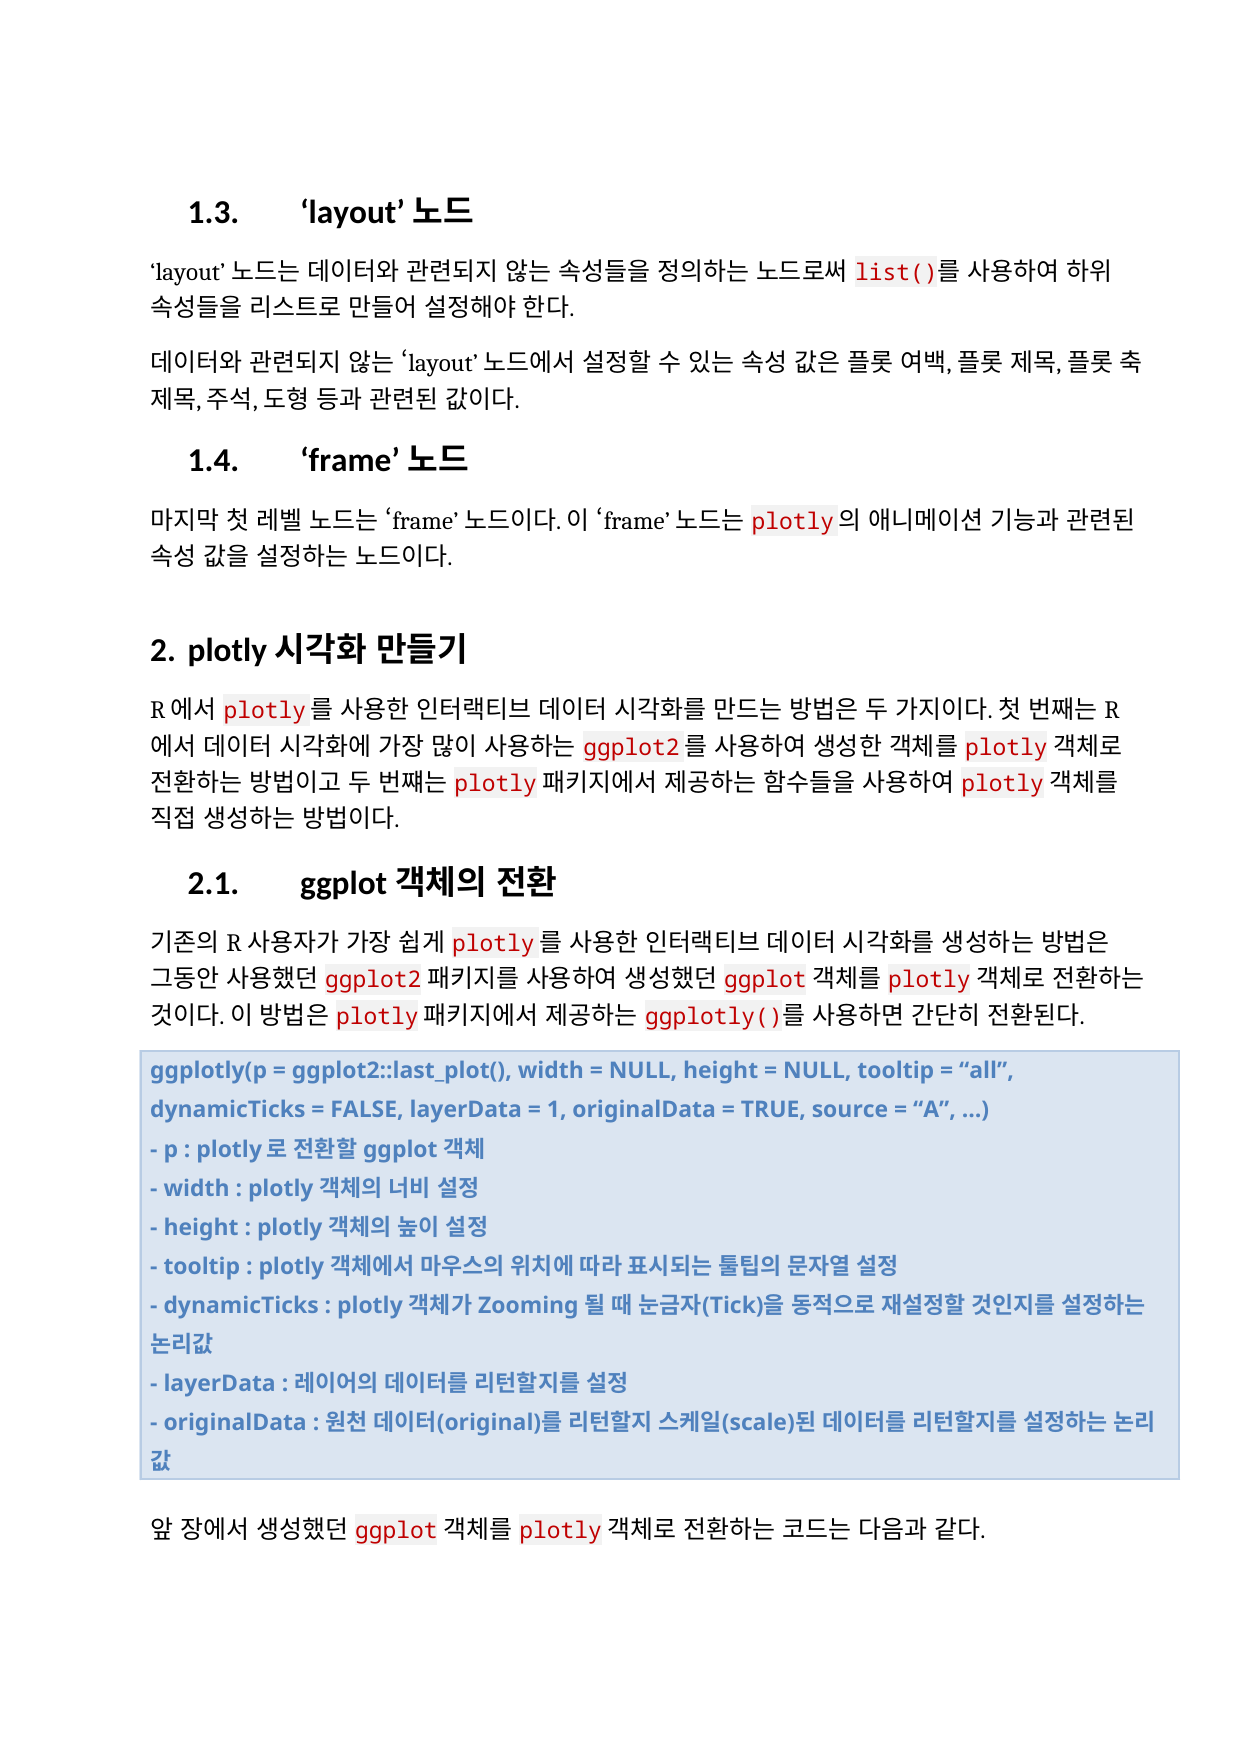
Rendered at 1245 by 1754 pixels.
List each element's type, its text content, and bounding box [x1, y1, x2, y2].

text 앞 장에서 생성했던 ggplot 객체를 plotly 객체로 전환하는 코드는 다음과 같다. [150, 1509, 1170, 1545]
subtitle plotly 시각화 만들기 [150, 623, 1170, 671]
subtitle ‘frame’ 노드 [187, 436, 1170, 482]
text 기존의 R 사용자가 가장 쉽게 plotly를 사용한 인터랙티브 데이터 시각화를 생성하는 방법은 그동안 사용했던 ggplot2 패키지를 사용하여 생성했던 ggplot 객체를 plotly 객체로 전환하는 것이다. 이 방법은 plotly 패키지에서 제공하는 ggplotly()를 사용하면 간단히 전환된다. [150, 923, 1170, 1031]
text 마지막 첫 레벨 노드는 ‘frame’ 노드이다. 이 ‘frame’ 노드는 plotly의 애니메이션 기능과 관련된 속성 값을 설정하는 노드이다. [150, 500, 1170, 573]
text ggplotly(p = ggplot2::last_plot(), width = NULL, height = NULL, tooltip = “all”, dynamicTicks = FALSE, layerData = 1, originalData = TRUE, source = “A”, …) - p : plotly로 전환할 ggplot 객체 - width : plotly 객체의 너비 설정 - height : plotly 객체의 높이 설정 - tooltip : plotly 객체에서 마우스의 위치에 따라 표시되는 툴팁의 문자열 설정 - dynamicTicks : plotly 객체가 Zooming 될 때 눈금자(Tick)을 동적으로 재설정할 것인지를 설정하는 논리값 - layerData : 레이어의 데이터를 리턴할지를 설정 - originalData : 원천 데이터(original)를 리턴할지 스케일(scale)된 데이터를 리턴할지를 설정하는 논리값 [142, 1052, 1178, 1478]
text R에서 plotly를 사용한 인터랙티브 데이터 시각화를 만드는 방법은 두 가지이다. 첫 번째는 R에서 데이터 시각화에 가장 많이 사용하는 ggplot2를 사용하여 생성한 객체를 plotly 객체로 전환하는 방법이고 두 번쨰는 plotly 패키지에서 제공하는 함수들을 사용하여 plotly 객체를 직접 생성하는 방법이다. [150, 690, 1170, 835]
subtitle ggplot 객체의 전환 [187, 856, 1170, 904]
subtitle ‘layout’ 노드 [187, 187, 1170, 233]
text 데이터와 관련되지 않는 ‘layout’ 노드에서 설정할 수 있는 속성 값은 플롯 여백, 플롯 제목, 플롯 축 제목, 주석, 도형 등과 관련된 값이다. [150, 343, 1170, 415]
text ‘layout’ 노드는 데이터와 관련되지 않는 속성들을 정의하는 노드로써 list()를 사용하여 하위 속성들을 리스트로 만들어 설정해야 한다. [150, 252, 1170, 324]
